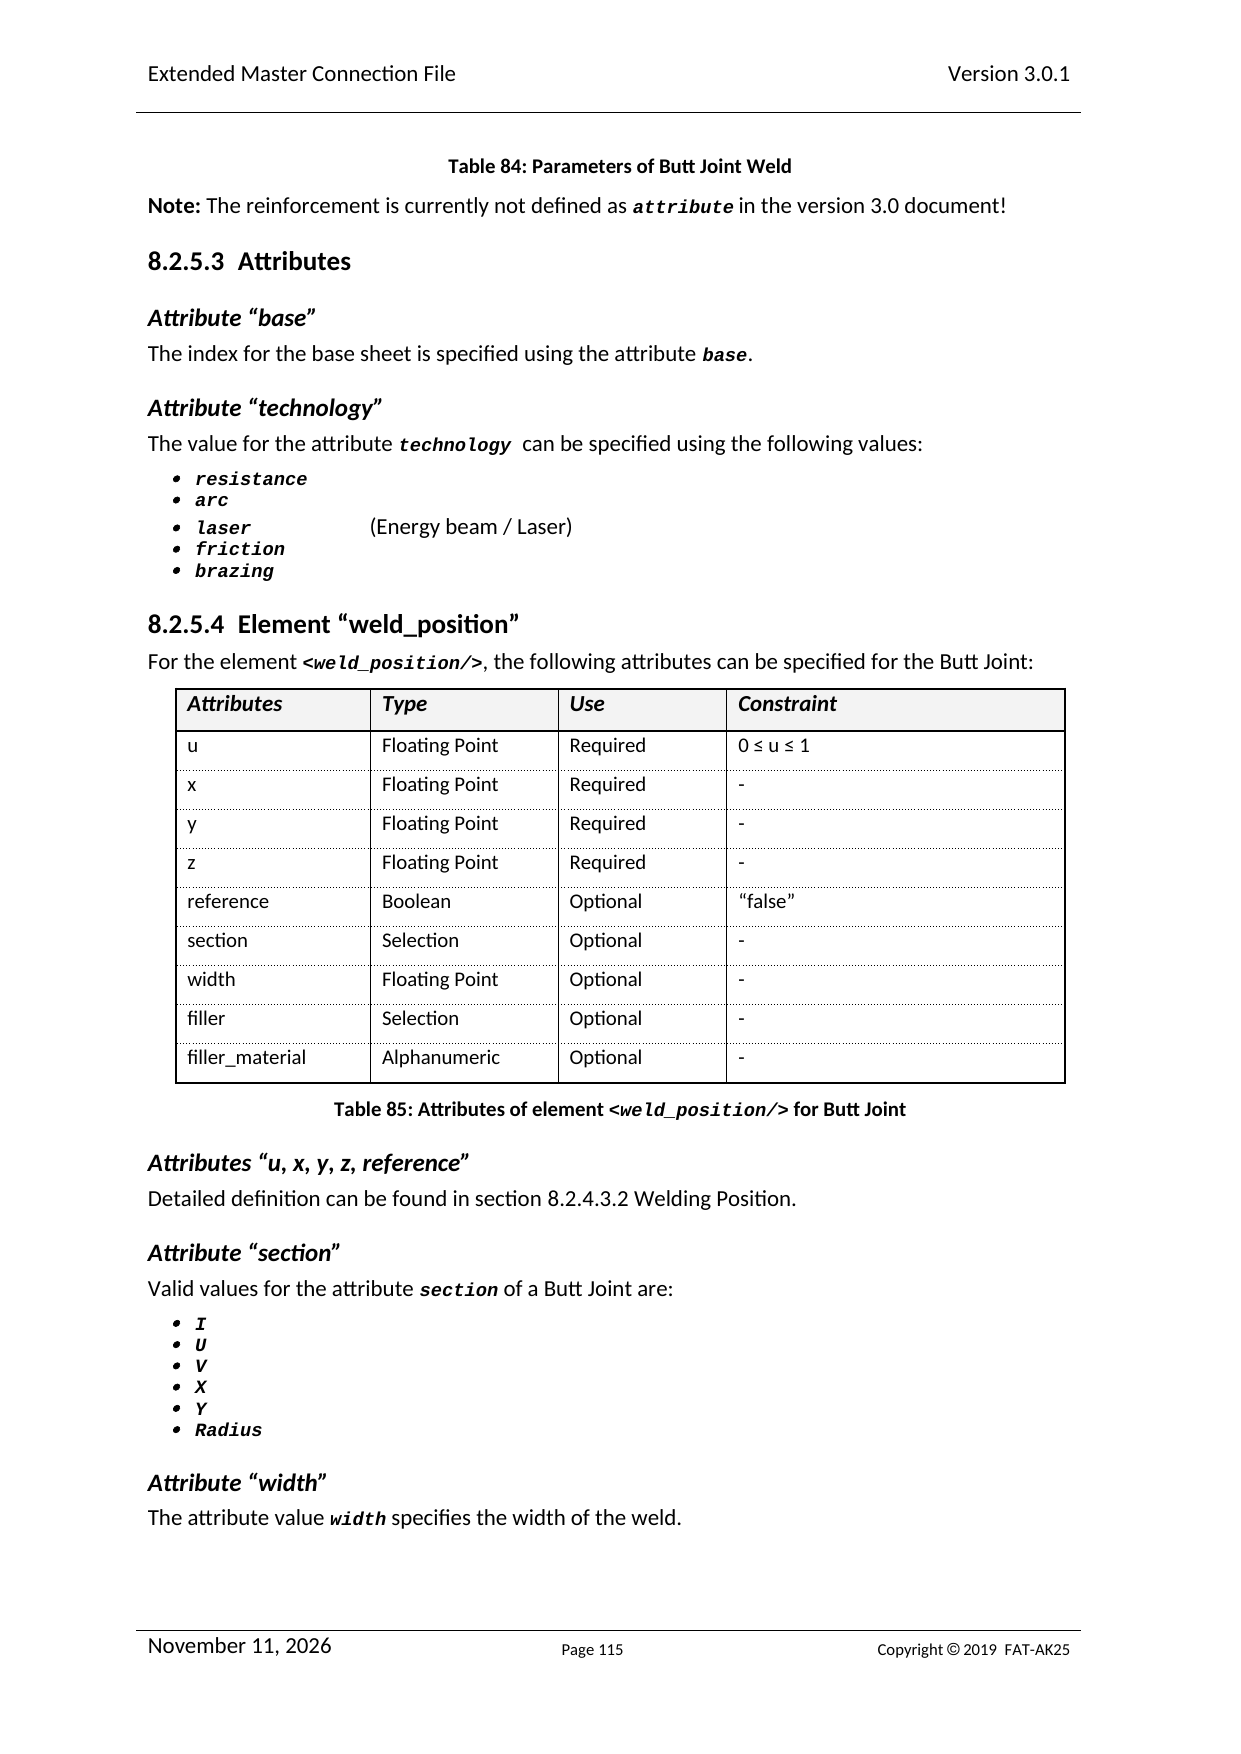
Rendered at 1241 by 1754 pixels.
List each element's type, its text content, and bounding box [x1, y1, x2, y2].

subtitle Attributes [148, 244, 1092, 278]
text Note: The reinforcement is currently not defined as attribute in the version 3.0 document! [148, 192, 1092, 219]
text Valid values for the attribute section of a Butt Joint are: [148, 1274, 1092, 1302]
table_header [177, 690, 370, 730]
list I [171, 1314, 1092, 1336]
subtitle Attribute “section” [148, 1237, 1092, 1267]
list U [171, 1336, 1092, 1357]
list V [171, 1357, 1092, 1378]
text The index for the base sheet is specified using the attribute base. [148, 339, 1092, 367]
subtitle Attributes “u, x, y, z, reference” [148, 1147, 1092, 1178]
text Table 85: Attributes of element <weld_position/> for Butt Joint [148, 1096, 1092, 1122]
text For the element <weld_position/>, the following attributes can be specified for the Butt Joint: [148, 647, 1092, 675]
subtitle Attribute “width” [148, 1467, 1092, 1497]
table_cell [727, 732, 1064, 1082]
subtitle Element “weld_position” [148, 608, 1092, 641]
list arc [171, 491, 1092, 512]
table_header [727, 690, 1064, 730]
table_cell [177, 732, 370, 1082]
text Detailed definition can be found in section 8.2.4.3.2 Welding Position. [148, 1184, 1092, 1212]
list friction [171, 540, 1092, 561]
list Y [171, 1399, 1092, 1421]
list laser (Energy beam / Laser) [171, 512, 1092, 540]
subtitle Attribute “base” [148, 303, 1092, 333]
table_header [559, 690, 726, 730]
text The value for the attribute technology can be specified using the following values: [148, 429, 1092, 457]
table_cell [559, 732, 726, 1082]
text The attribute value width specifies the width of the weld. [148, 1503, 1092, 1532]
list brazing [171, 561, 1092, 583]
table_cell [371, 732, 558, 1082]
text Table 84: Parameters of Butt Joint Weld [148, 154, 1092, 179]
list Radius [171, 1421, 1092, 1442]
list X [171, 1378, 1092, 1399]
subtitle Attribute “technology” [148, 392, 1092, 423]
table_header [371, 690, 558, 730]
list resistance [171, 470, 1092, 491]
